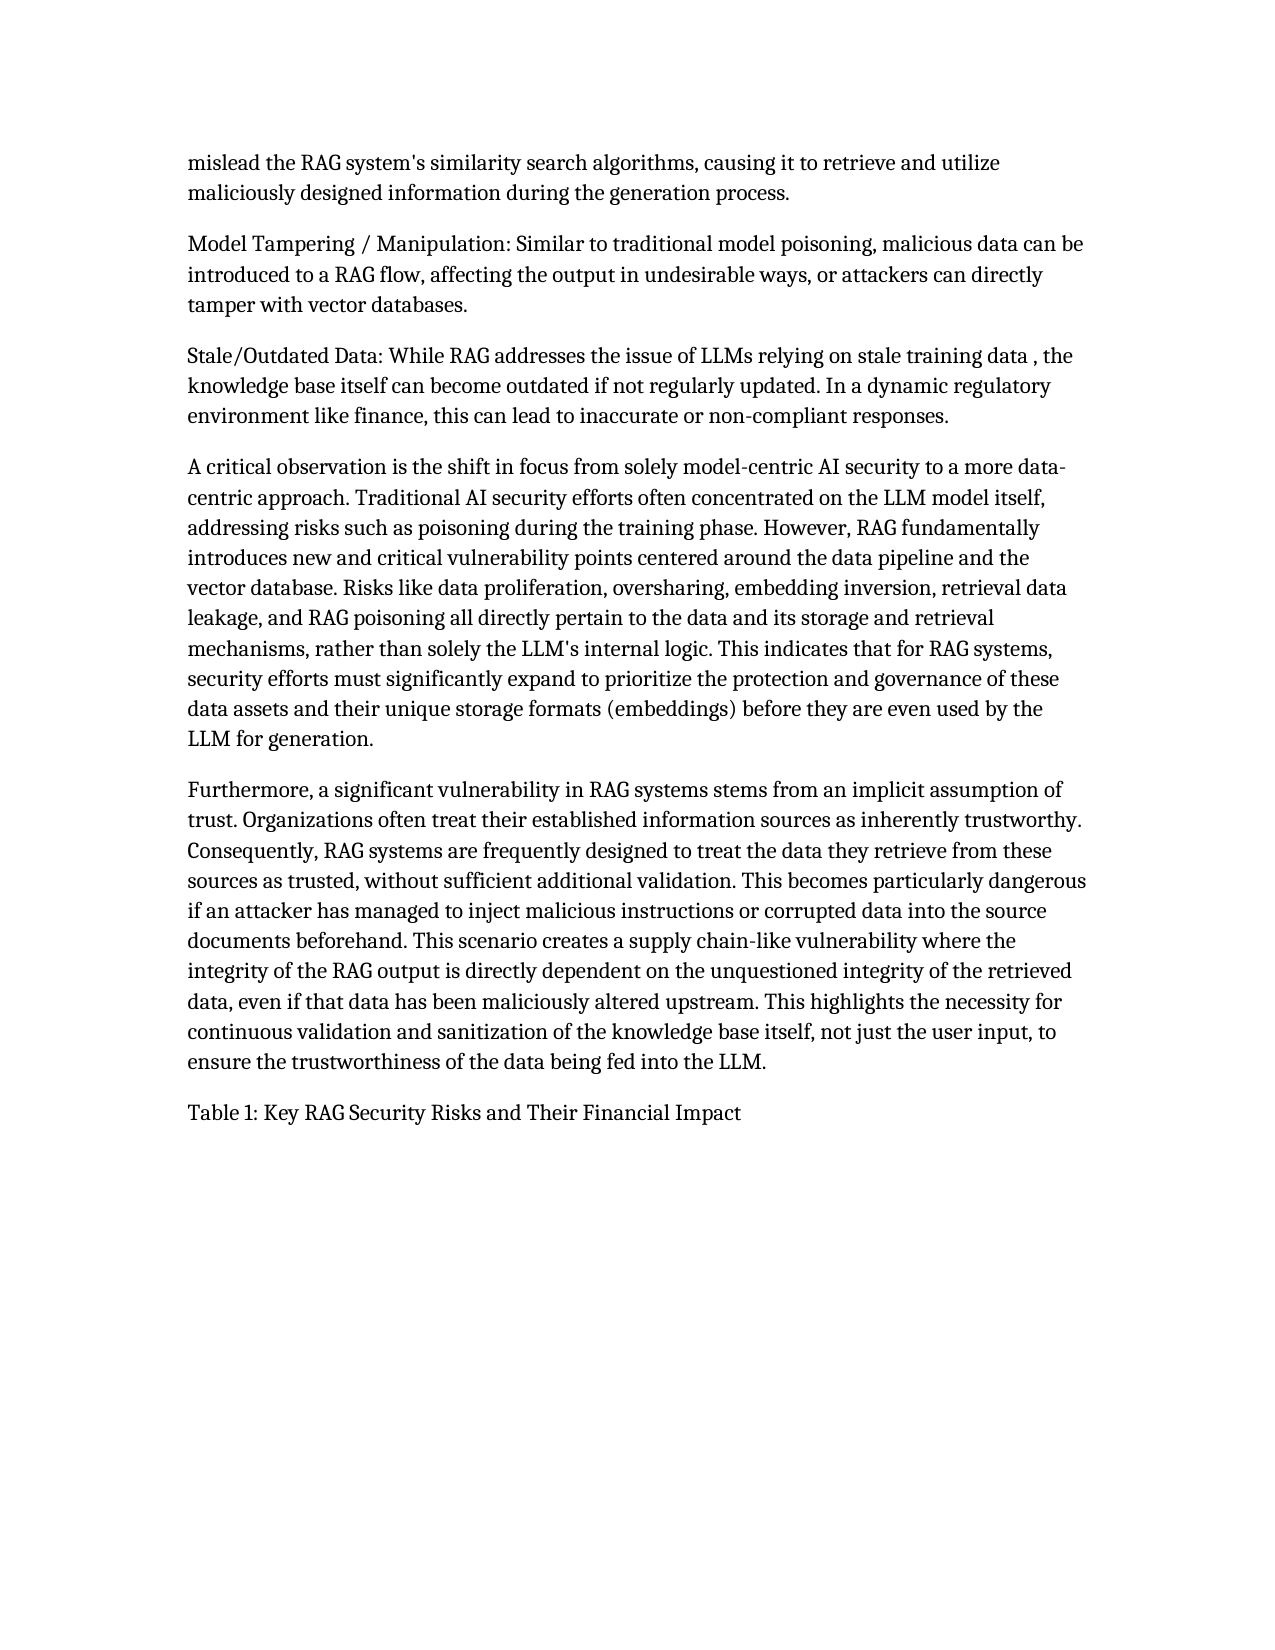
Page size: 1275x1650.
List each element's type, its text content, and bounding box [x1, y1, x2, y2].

text Model Tampering / Manipulation: Similar to traditional model poisoning, malicious data can be introduced to a RAG flow, affecting the output in undesirable ways, or attackers can directly tamper with vector databases. [187, 231, 1087, 318]
text A critical observation is the shift in focus from solely model-centric AI security to a more data-centric approach. Traditional AI security efforts often concentrated on the LLM model itself, addressing risks such as poisoning during the training phase. However, RAG fundamentally introduces new and critical vulnerability points centered around the data pipeline and the vector database. Risks like data proliferation, oversharing, embedding inversion, retrieval data leakage, and RAG poisoning all directly pertain to the data and its storage and retrieval mechanisms, rather than solely the LLM's internal logic. This indicates that for RAG systems, security efforts must significantly expand to prioritize the protection and governance of these data assets and their unique storage formats (embeddings) before they are even used by the LLM for generation. [187, 454, 1087, 752]
text Stale/Outdated Data: While RAG addresses the issue of LLMs relying on stale training data , the knowledge base itself can become outdated if not regularly updated. In a dynamic regulatory environment like finance, this can lead to inaccurate or non-compliant responses. [187, 343, 1087, 429]
text Furthermore, a significant vulnerability in RAG systems stems from an implicit assumption of trust. Organizations often treat their established information sources as inherently trustworthy. Consequently, RAG systems are frequently designed to treat the data they retrieve from these sources as trusted, without sufficient additional validation. This becomes particularly dangerous if an attacker has managed to inject malicious instructions or corrupted data into the source documents beforehand. This scenario creates a supply chain-like vulnerability where the integrity of the RAG output is directly dependent on the unquestioned integrity of the retrieved data, even if that data has been maliciously altered upstream. This highlights the necessity for continuous validation and sanitization of the knowledge base itself, not just the user input, to ensure the trustworthiness of the data being fed into the LLM. [187, 777, 1087, 1075]
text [187, 150, 1087, 207]
text Table 1: Key RAG Security Risks and Their Financial Impact [187, 1100, 1087, 1126]
